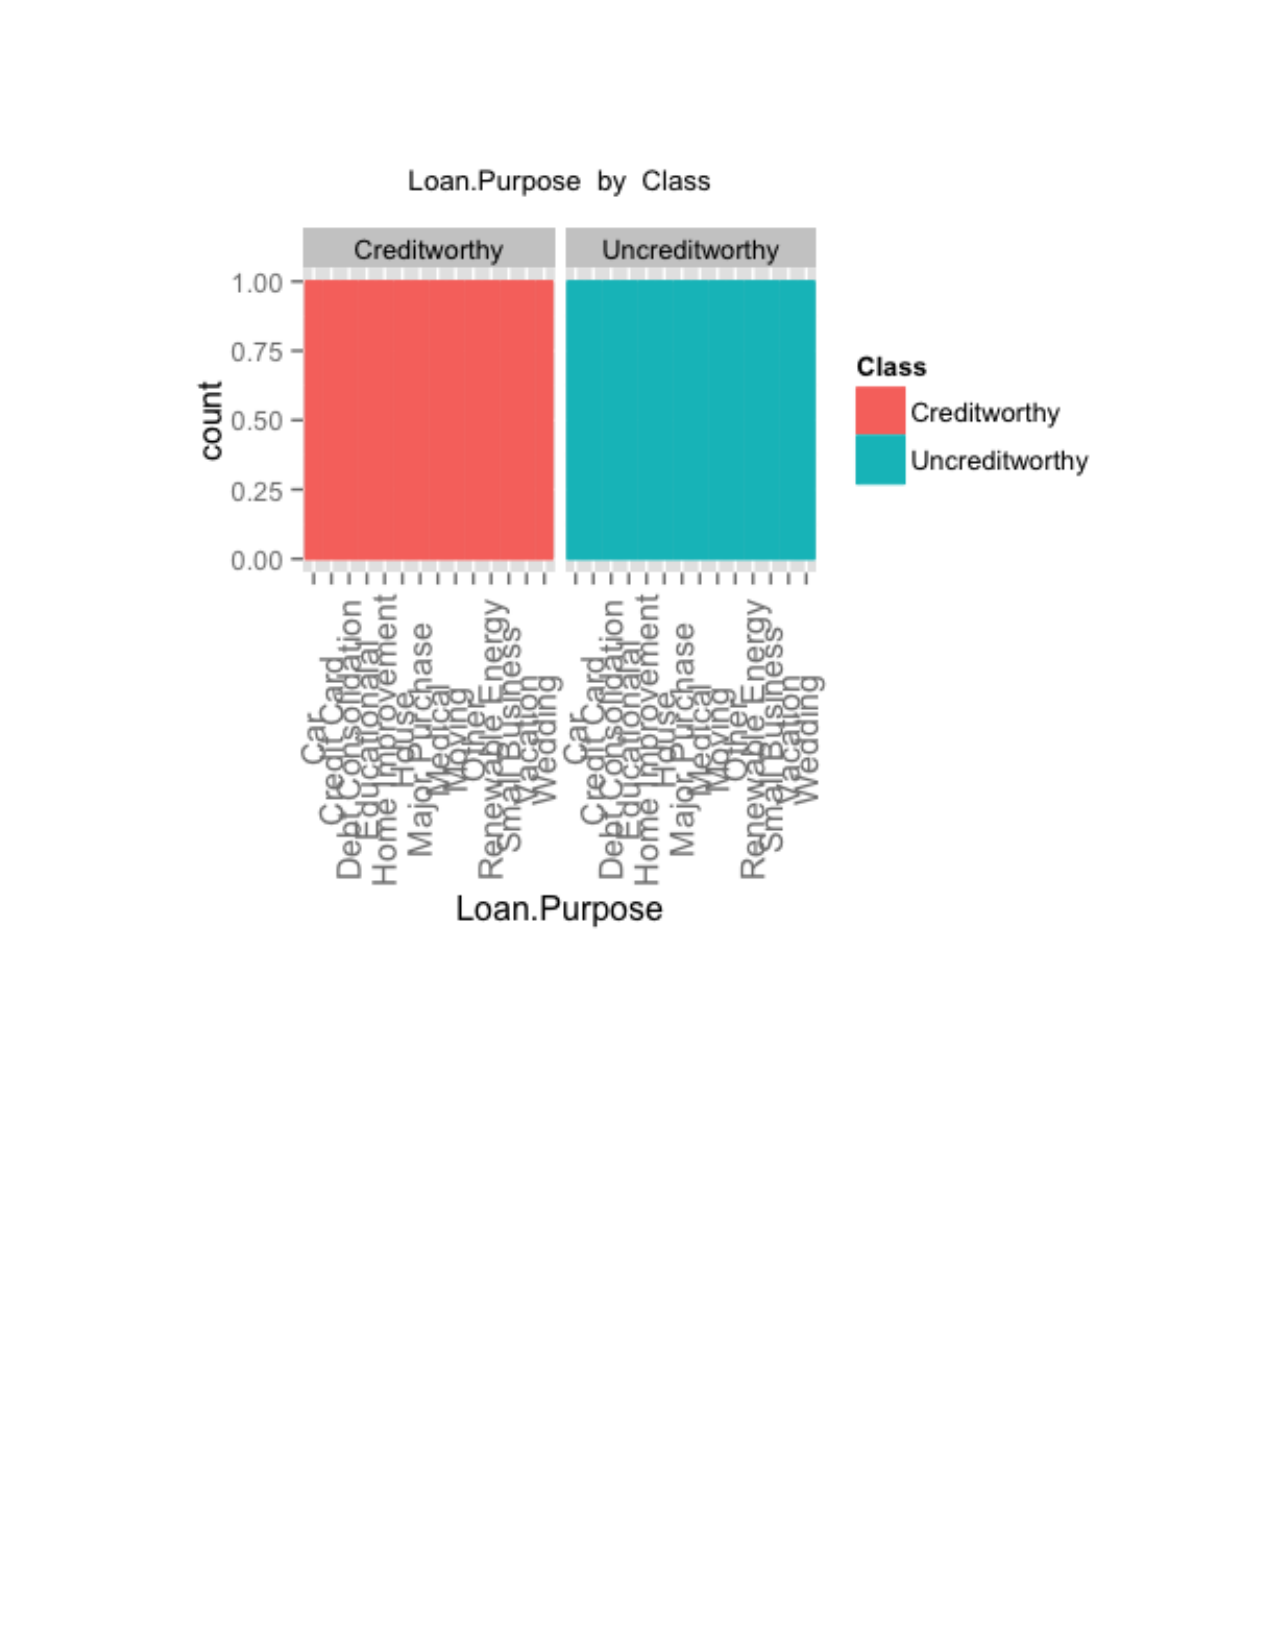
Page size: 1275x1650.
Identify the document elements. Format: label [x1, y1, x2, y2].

picture [168, 150, 1169, 950]
